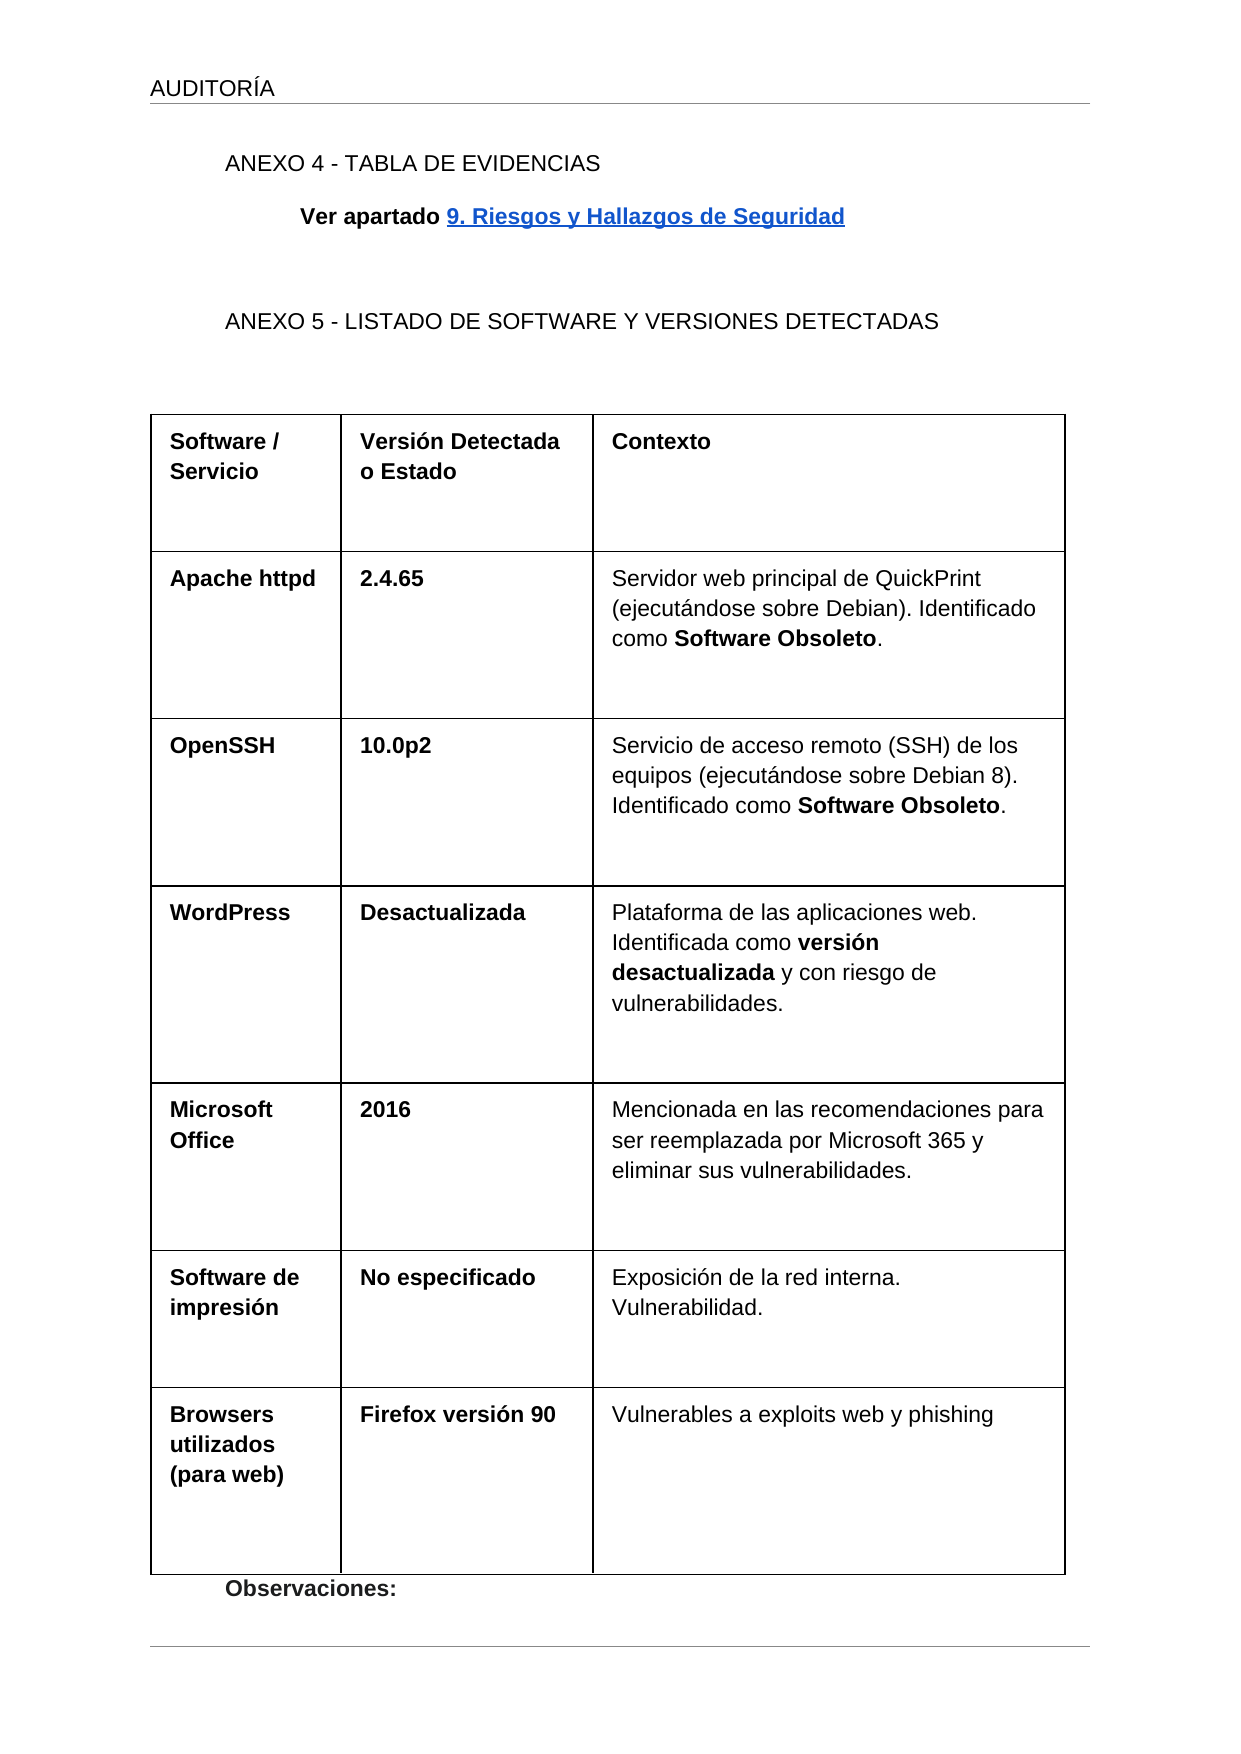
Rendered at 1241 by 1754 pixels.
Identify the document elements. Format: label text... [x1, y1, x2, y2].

table_cell Apache httpd [152, 552, 340, 718]
table_cell Mencionada en las recomendaciones para ser reemplazada por Microsoft 365 y eliminar sus vulnerabilidades. [594, 1084, 1064, 1249]
table_header Contexto [594, 415, 1064, 551]
table_cell Firefox versión 90 [342, 1388, 592, 1573]
table_cell Browsers utilizados (para web) [152, 1388, 340, 1573]
table_cell Servidor web principal de QuickPrint (ejecutándose sobre Debian). Identificado como Software Obsoleto. [594, 552, 1064, 718]
text Ver apartado 9. Riesgos y Hallazgos de Seguridad [225, 203, 1090, 229]
table_cell 2.4.65 [342, 552, 592, 718]
table_cell No especificado [342, 1251, 592, 1386]
table_header Versión Detectada o Estado [342, 415, 592, 551]
table_cell Vulnerables a exploits web y phishing [594, 1388, 1064, 1573]
table_cell OpenSSH [152, 719, 340, 885]
table_header Software / Servicio [152, 415, 340, 551]
table_cell Exposición de la red interna. Vulnerabilidad. [594, 1251, 1064, 1386]
table_cell Desactualizada [342, 887, 592, 1082]
table_cell 2016 [342, 1084, 592, 1249]
table_cell Servicio de acceso remoto (SSH) de los equipos (ejecutándose sobre Debian 8). Identificado como Software Obsoleto. [594, 719, 1064, 885]
subtitle ANEXO 5 - LISTADO DE SOFTWARE Y VERSIONES DETECTADAS [225, 308, 1090, 334]
table_cell Microsoft Office [152, 1084, 340, 1249]
subtitle ANEXO 4 - TABLA DE EVIDENCIAS [225, 150, 1090, 176]
table_cell WordPress [152, 887, 340, 1082]
table_cell 10.0p2 [342, 719, 592, 885]
table_cell Software de impresión [152, 1251, 340, 1386]
text Observaciones: [150, 1575, 1090, 1601]
table_cell Plataforma de las aplicaciones web. Identificada como versión desactualizada y con riesgo de vulnerabilidades. [594, 887, 1064, 1082]
